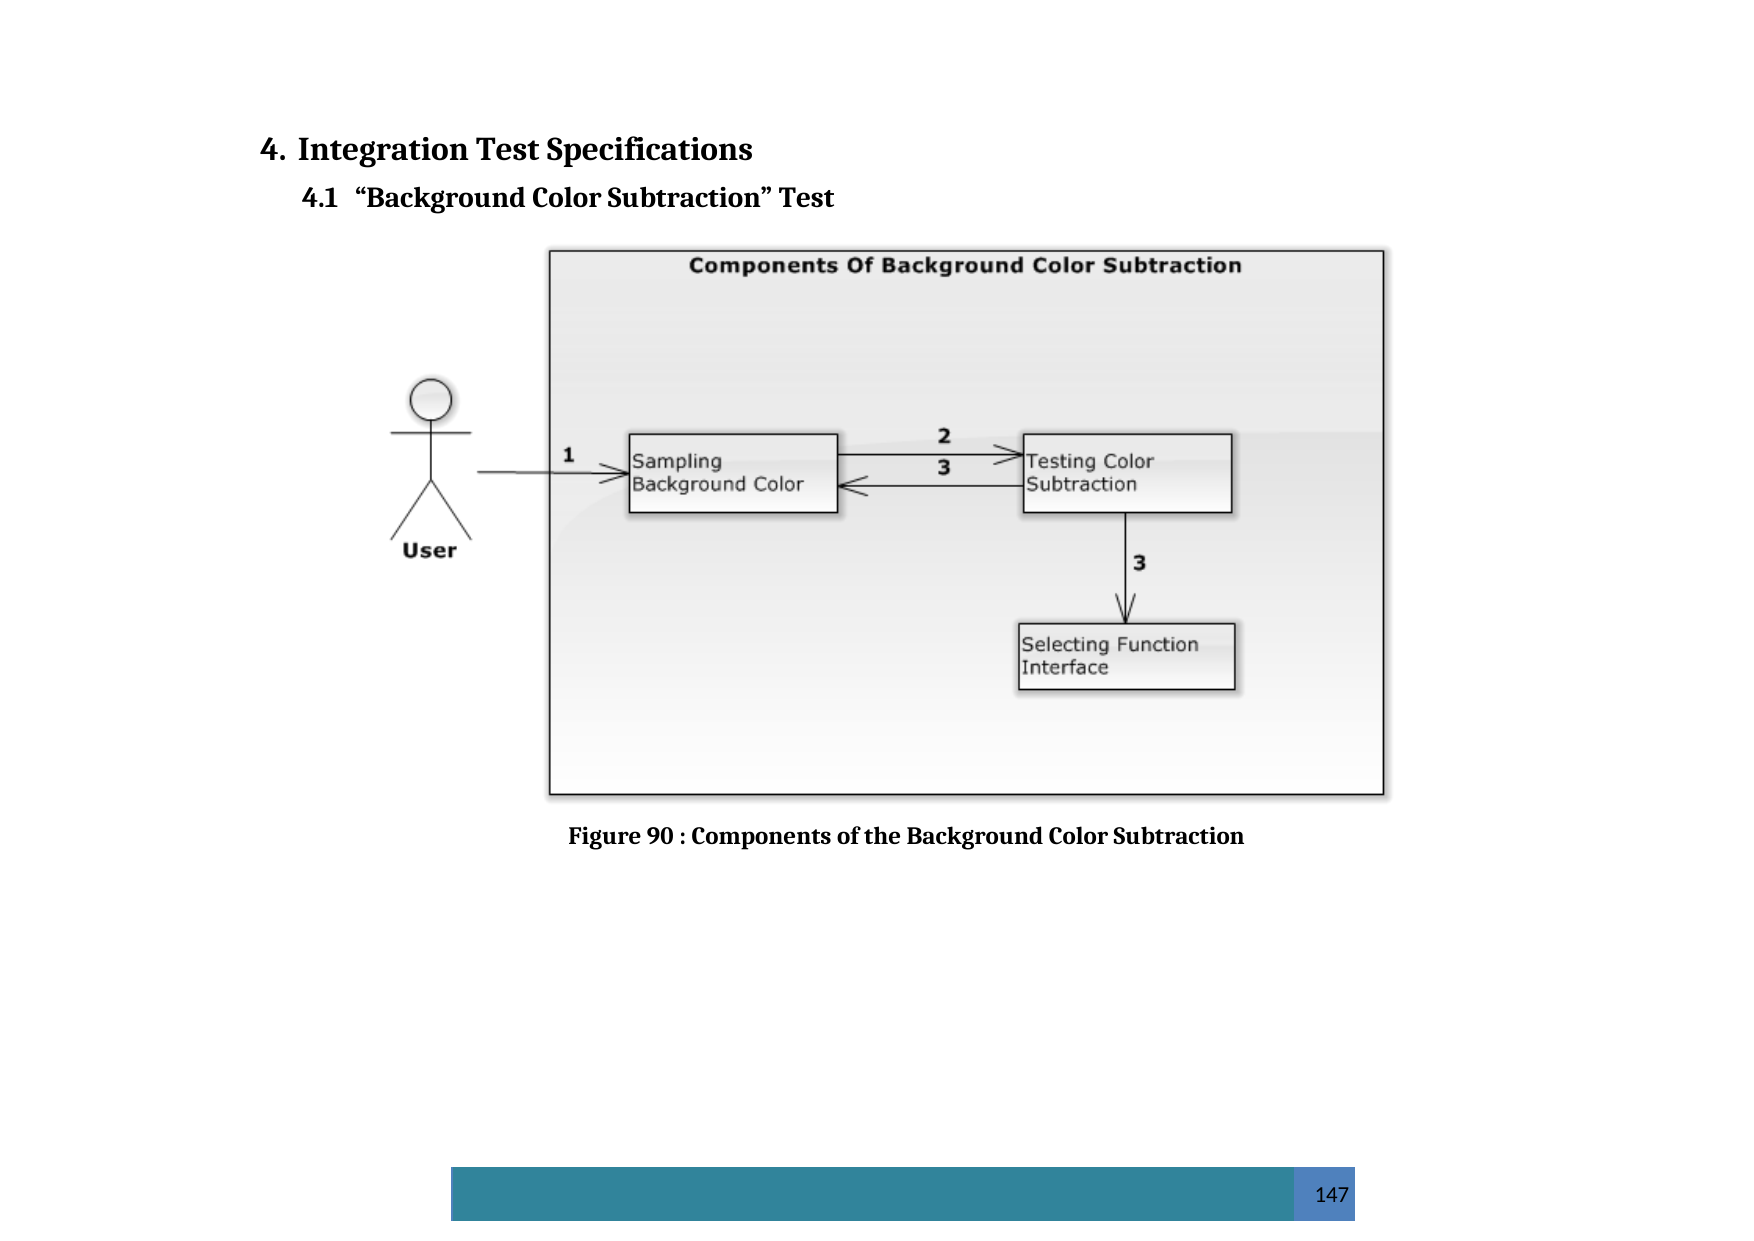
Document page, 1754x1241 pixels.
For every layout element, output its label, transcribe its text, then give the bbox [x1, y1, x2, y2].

picture [361, 227, 1408, 819]
subtitle Integration Test Specifications [223, 131, 1606, 169]
list Figure 90 : Components of the Background Color Subtraction [207, 822, 1606, 851]
subtitle “Background Color Subtraction” Test [302, 181, 1606, 215]
